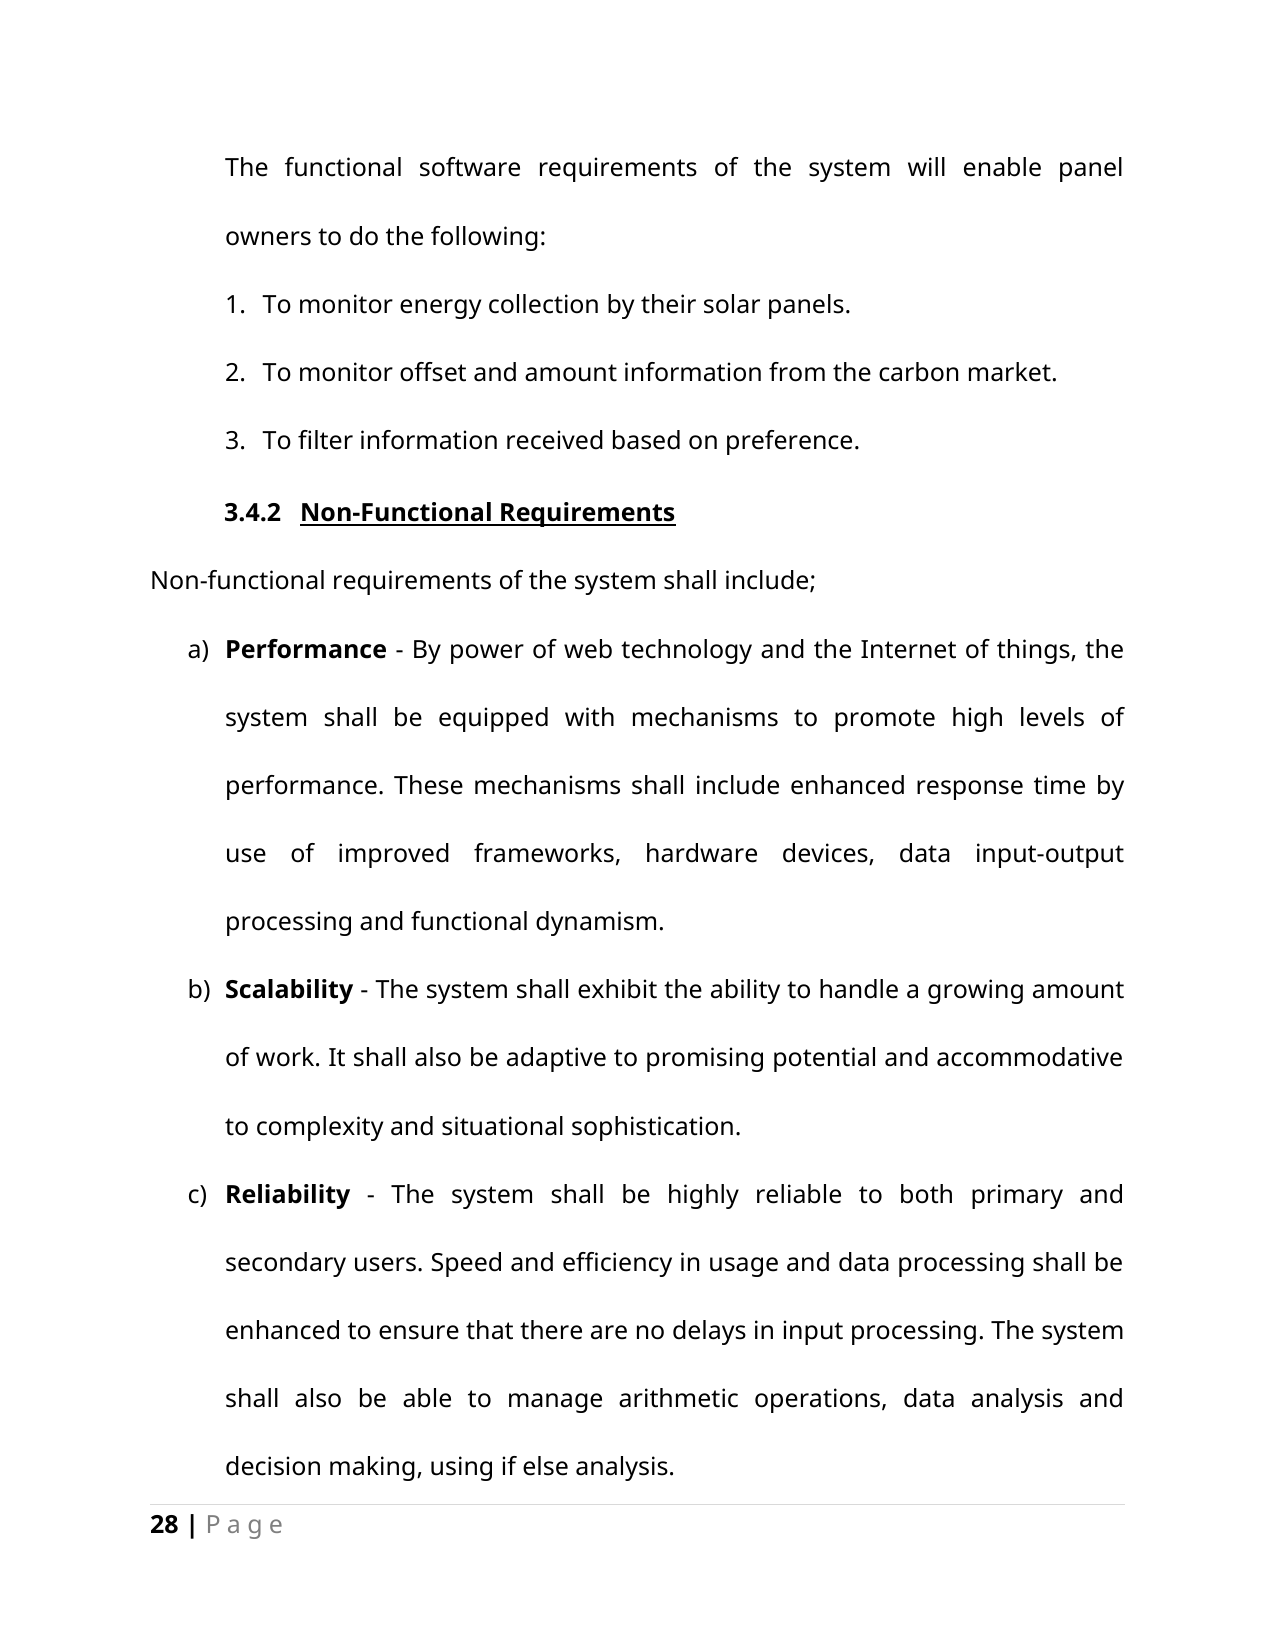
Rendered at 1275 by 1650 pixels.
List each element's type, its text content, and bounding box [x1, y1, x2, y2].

list The functional software requirements of the system will enable panel owners to do the following: [225, 150, 1125, 252]
list Performance - By power of web technology and the Internet of things, the system shall be equipped with mechanisms to promote high levels of performance. These mechanisms shall include enhanced response time by use of improved frameworks, hardware devices, data input-output processing and functional dynamism. [187, 631, 1125, 938]
list Scalability - The system shall exhibit the ability to handle a growing amount of work. It shall also be adaptive to promising potential and accommodative to complexity and situational sophistication. [187, 972, 1125, 1142]
list To filter information received based on preference. [225, 422, 1125, 457]
subtitle Non-Functional Requirements [224, 495, 1125, 529]
list To monitor energy collection by their solar panels. [225, 286, 1125, 320]
list To monitor offset and amount information from the carbon market. [225, 354, 1125, 388]
text Non-functional requirements of the system shall include; [150, 563, 1125, 597]
list Reliability - The system shall be highly reliable to both primary and secondary users. Speed and efficiency in usage and data processing shall be enhanced to ensure that there are no delays in input processing. The system shall also be able to manage arithmetic operations, data analysis and decision making, using if else analysis. [187, 1176, 1125, 1483]
